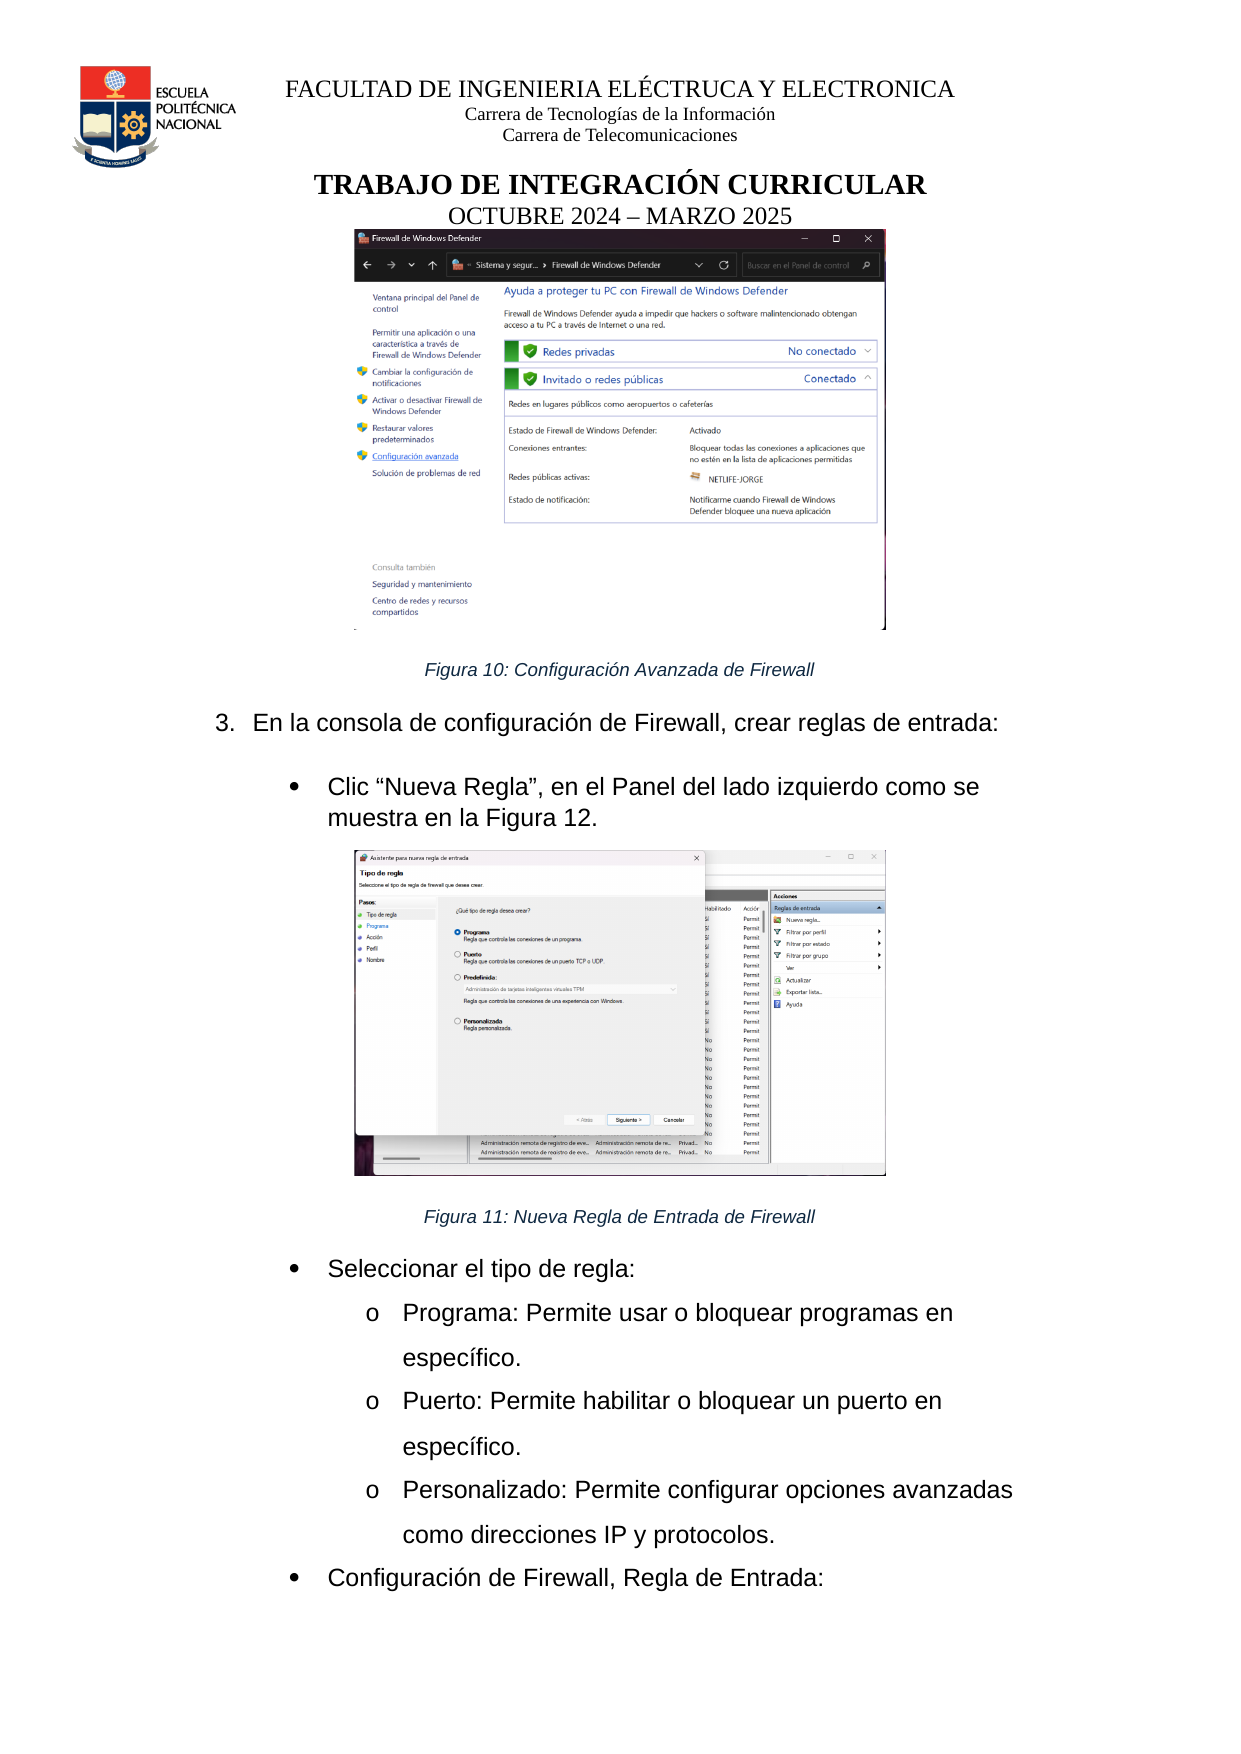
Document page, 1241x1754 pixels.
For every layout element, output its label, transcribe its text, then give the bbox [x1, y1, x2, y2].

list Programa: Permite usar o bloquear programas en específico. [365, 1298, 1063, 1372]
list Puerto: Permite habilitar o bloquear un puerto en específico. [365, 1386, 1063, 1460]
picture [354, 850, 886, 1176]
list Personalizado: Permite configurar opciones avanzadas como direcciones IP y protocolos. [365, 1474, 1063, 1549]
list Clic “Nueva Regla”, en el Panel del lado izquierdo como se muestra en la Figura 12. [290, 772, 1063, 832]
list Seleccionar el tipo de regla: [290, 1254, 1063, 1283]
picture [63, 45, 244, 178]
picture [354, 229, 886, 630]
list Configuración de Firewall, Regla de Entrada: [290, 1563, 1063, 1592]
list En la consola de configuración de Firewall, crear reglas de entrada: [215, 708, 1063, 737]
